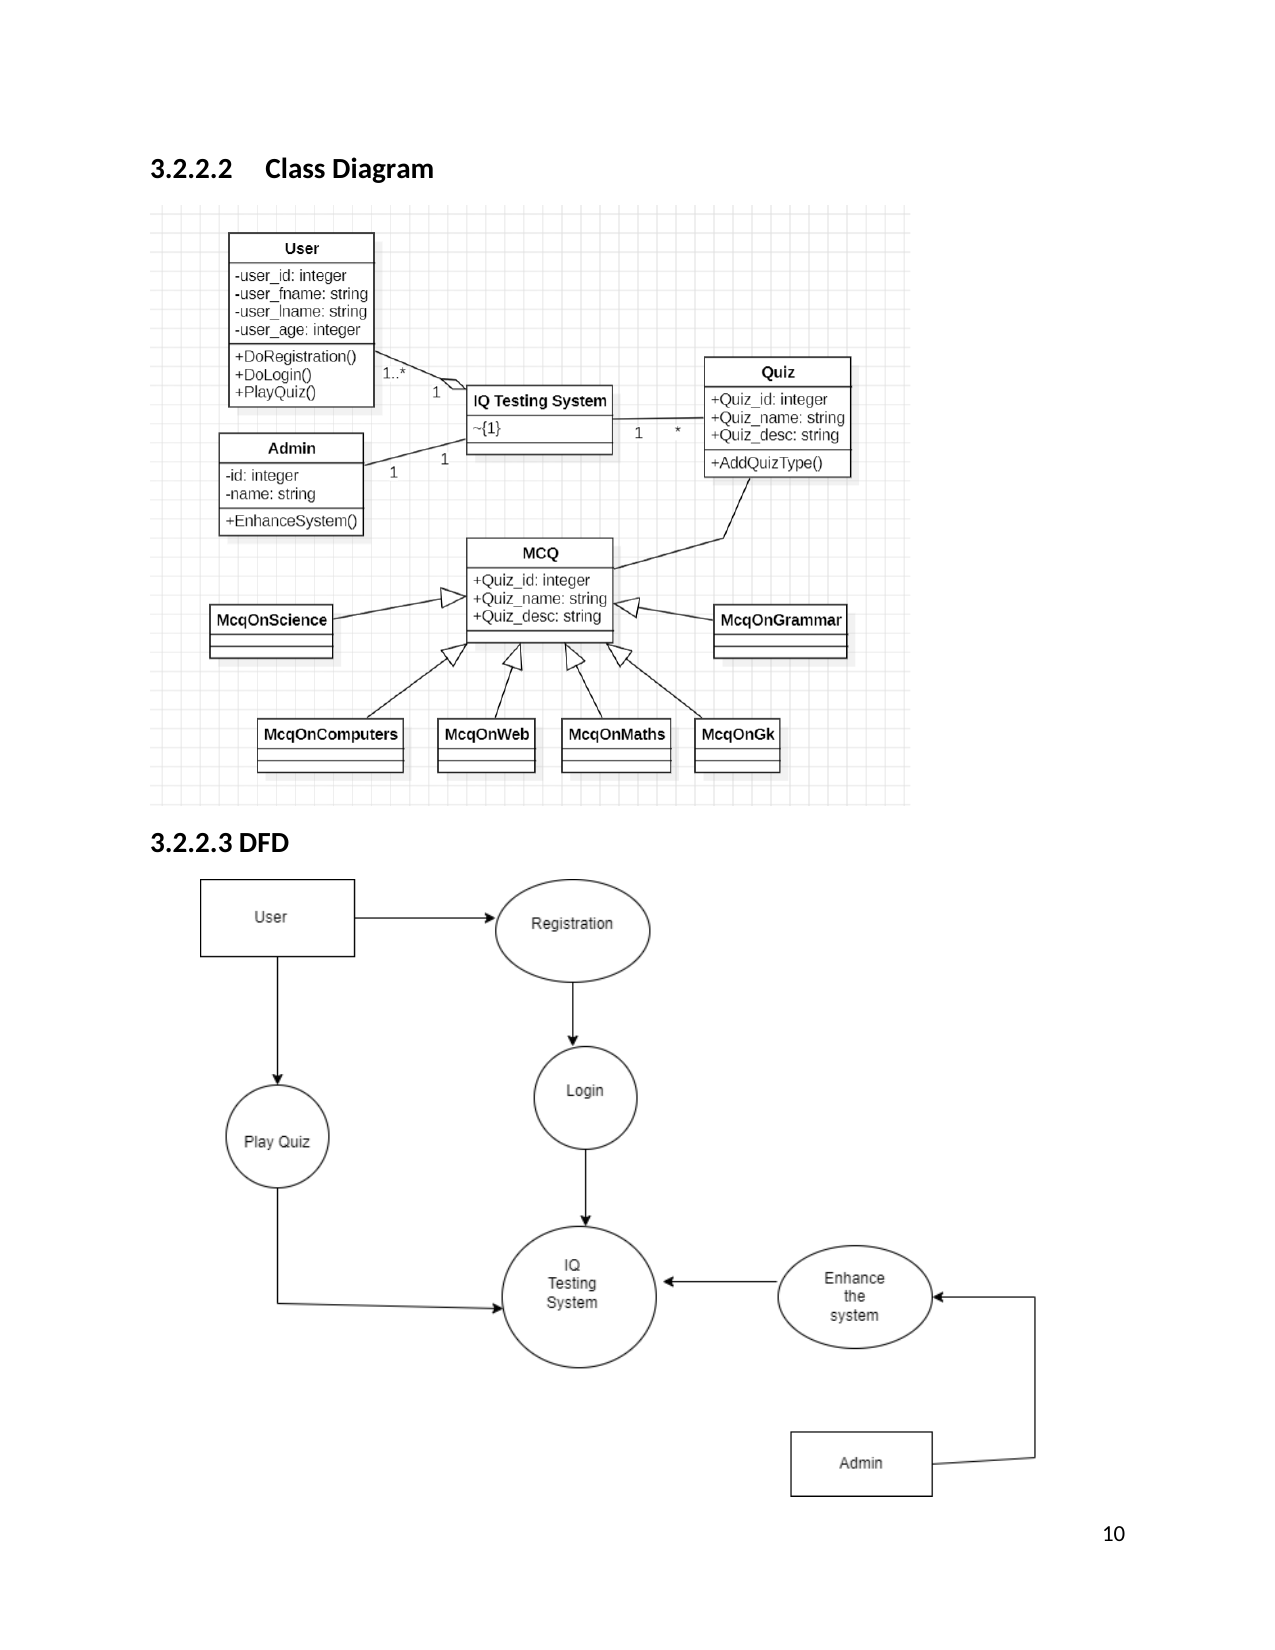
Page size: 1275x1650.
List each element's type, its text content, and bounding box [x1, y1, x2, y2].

text 3.2.2.2 Class Diagram [150, 150, 1125, 186]
picture [150, 205, 911, 806]
picture [200, 879, 1046, 1497]
text 3.2.2.3 DFD [150, 824, 1125, 860]
